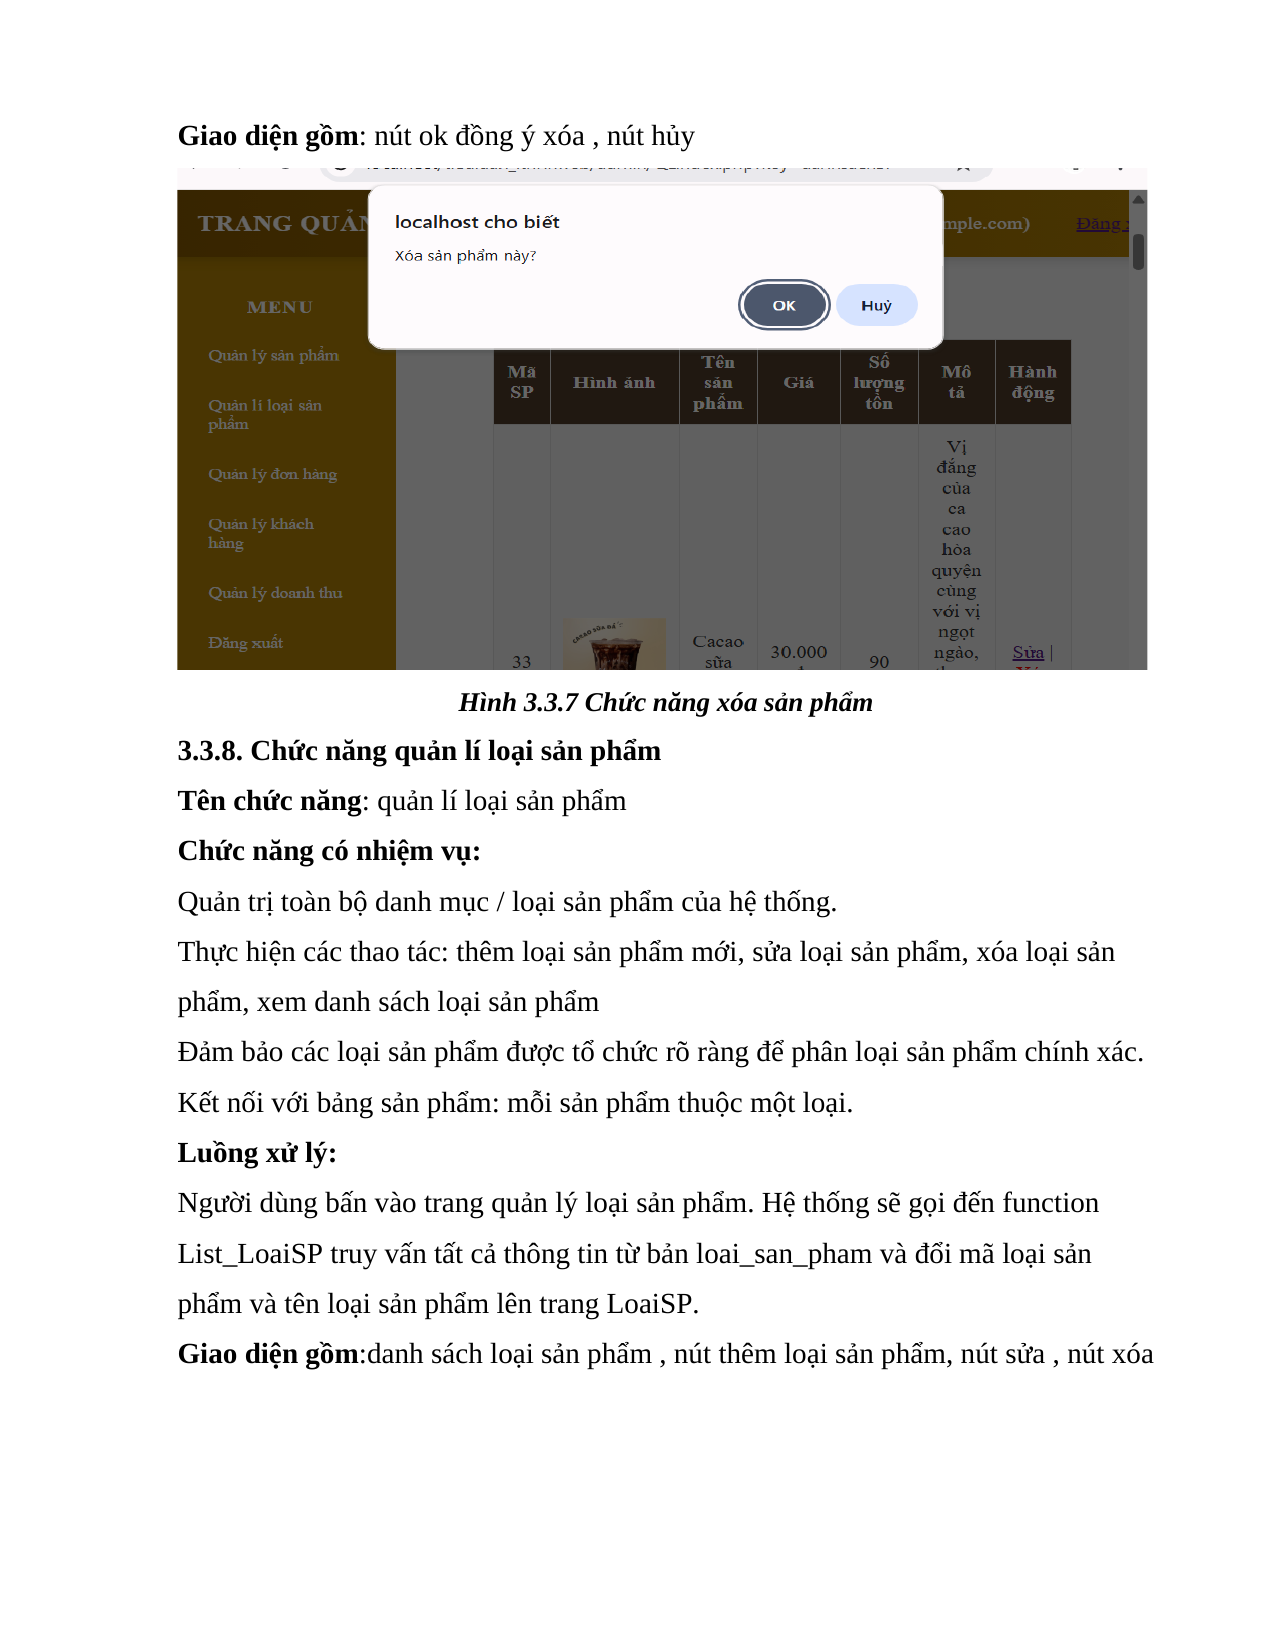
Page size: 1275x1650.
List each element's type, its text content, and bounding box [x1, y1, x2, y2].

text Giao diện gồm: nút ok đồng ý xóa , nút hủy [177, 118, 1157, 152]
text Tên chức năng: quản lí loại sản phẩm [177, 783, 1157, 817]
picture [177, 168, 1148, 670]
text Luồng xử lý: [177, 1135, 1157, 1169]
text Chức năng có nhiệm vụ: [177, 833, 1157, 867]
text Quản trị toàn bộ danh mục / loại sản phẩm của hệ thống. Thực hiện các thao tác: thêm loại sản phẩm mới, sửa loại sản phẩm, xóa loại sản phẩm, xem danh sách loại sản phẩm Đảm bảo các loại sản phẩm được tổ chức rõ ràng để phân loại sản phẩm chính xác. Kết nối với bảng sản phẩm: mỗi sản phẩm thuộc một loại. [177, 884, 1157, 1118]
text Hình 3.3.7 Chức năng xóa sản phẩm [177, 686, 1157, 717]
text Người dùng bấn vào trang quản lý loại sản phẩm. Hệ thống sẽ gọi đến function List_LoaiSP truy vấn tất cả thông tin từ bản loai_san_pham và đổi mã loại sản phẩm và tên loại sản phẩm lên trang LoaiSP. Giao diện gồm:danh sách loại sản phẩm , nút thêm loại sản phẩm, nút sửa , nút xóa [177, 1186, 1157, 1370]
subtitle 3.3.8. Chức năng quản lí loại sản phẩm [177, 733, 1157, 766]
